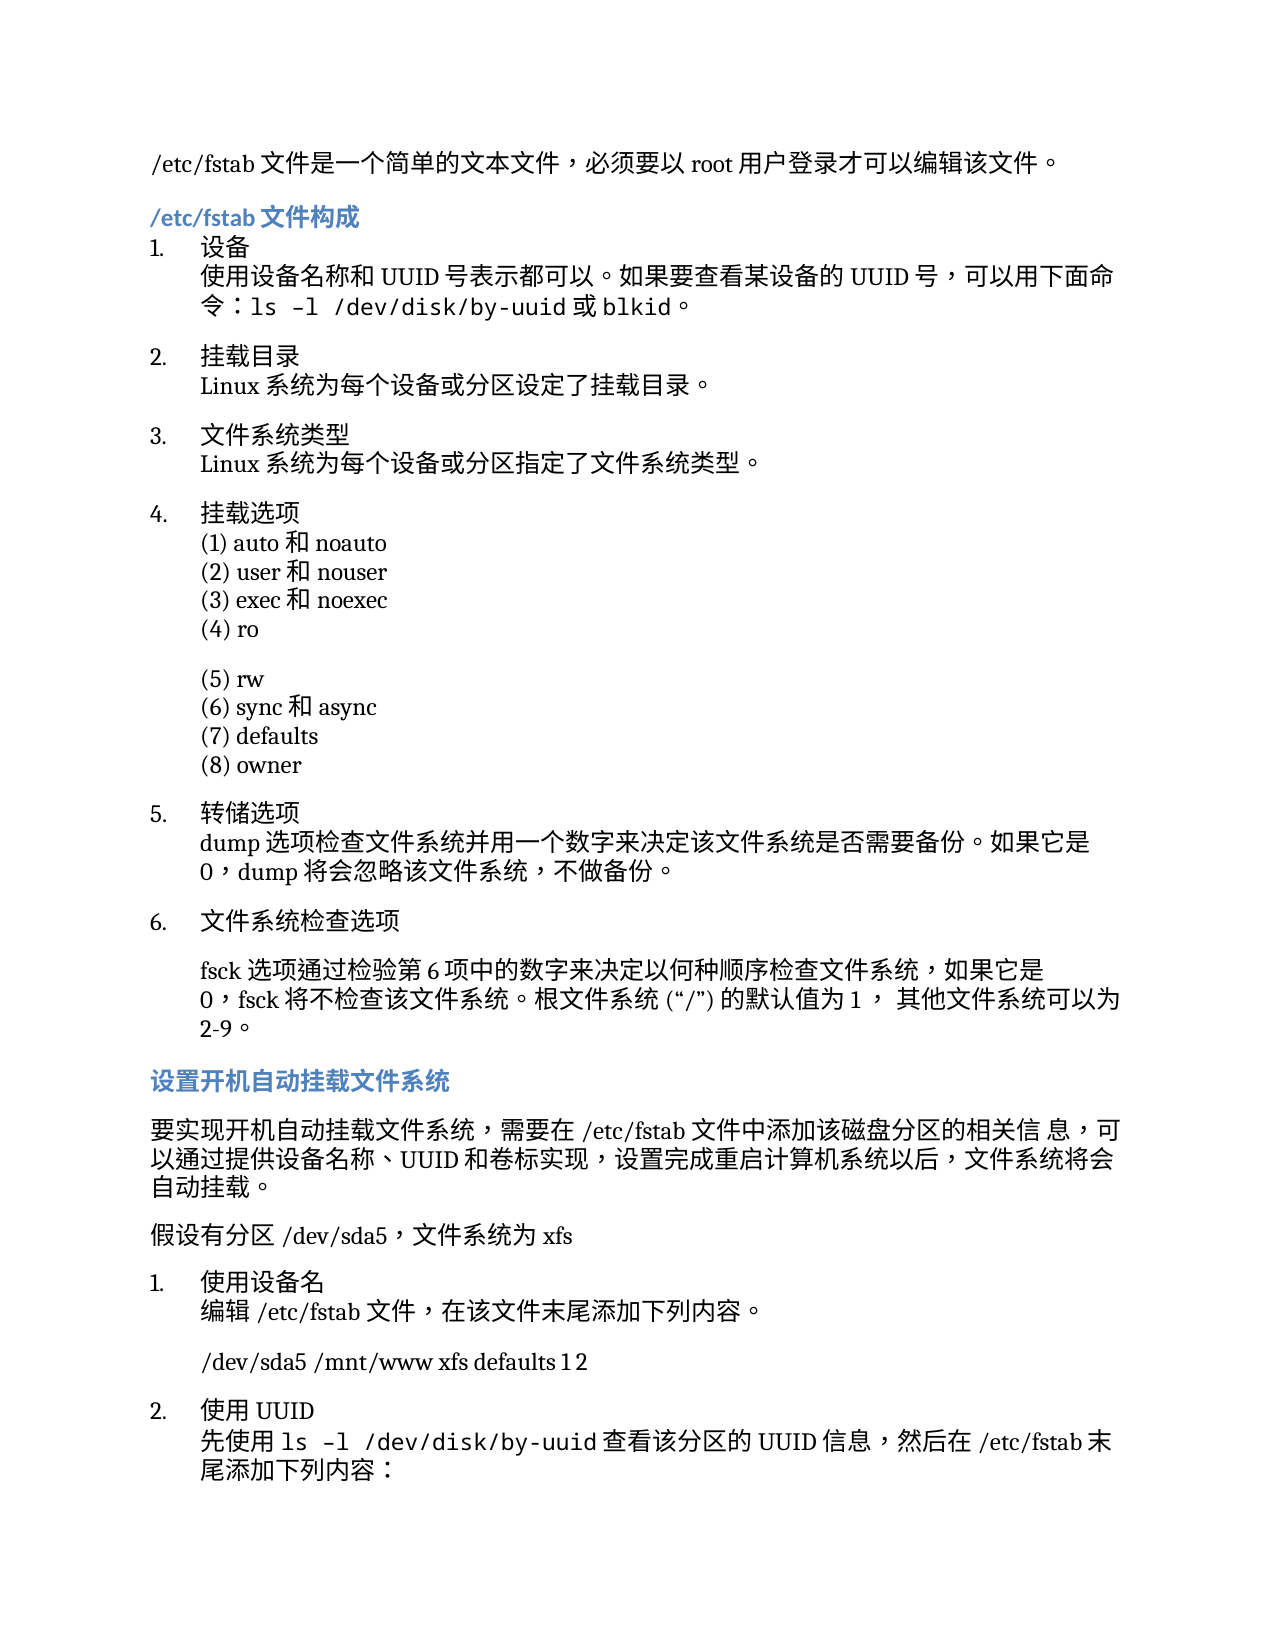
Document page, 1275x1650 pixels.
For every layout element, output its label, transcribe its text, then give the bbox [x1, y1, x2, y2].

list 设备 使用设备名称和 UUID 号表示都可以。如果要查看某设备的 UUID 号，可以用下面命令：ls –l /dev/disk/by-uuid 或 blkid。 [150, 234, 1125, 322]
text 要实现开机自动挂载文件系统，需要在 /etc/fstab 文件中添加该磁盘分区的相关信 息，可以通过提供设备名称、UUID 和卷标实现，设置完成重启计算机系统以后，文件系统将会自动挂载。 [150, 1117, 1125, 1203]
list /dev/sda5 /mnt/www xfs defaults 1 2 [150, 1348, 1125, 1376]
list (5) rw (6) sync 和 async (7) defaults (8) owner [150, 664, 1125, 779]
list 文件系统检查选项 [150, 907, 1125, 936]
list 挂载目录 Linux 系统为每个设备或分区设定了挂载目录。 [150, 343, 1125, 401]
list 转储选项 dump 选项检查文件系统并用一个数字来决定该文件系统是否需要备份。如果它是 0，dump 将会忽略该文件系统，不做备份。 [150, 800, 1125, 887]
subtitle 设置开机自动挂载文件系统 [150, 1064, 1125, 1098]
list 文件系统类型 Linux 系统为每个设备或分区指定了文件系统类型。 [150, 422, 1125, 479]
text /etc/fstab 文件是一个简单的文本文件，必须要以 root 用户登录才可以编辑该文件。 [150, 150, 1125, 179]
list 使用设备名 编辑 /etc/fstab 文件，在该文件末尾添加下列内容。 [150, 1269, 1125, 1327]
text 假设有分区 /dev/sda5，文件系统为 xfs [150, 1222, 1125, 1251]
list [150, 1397, 1125, 1486]
subtitle /etc/fstab文件构成 [150, 199, 1125, 234]
list 挂载选项 (1) auto 和 noauto (2) user 和 nouser (3) exec 和 noexec (4) ro [150, 500, 1125, 644]
list fsck 选项通过检验第 6 项中的数字来决定以何种顺序检查文件系统，如果它是 0，fsck将不检查该文件系统。根文件系统 (“/”) 的默认值为 1 ， 其他文件系统可以为 2-9。 [150, 957, 1125, 1043]
